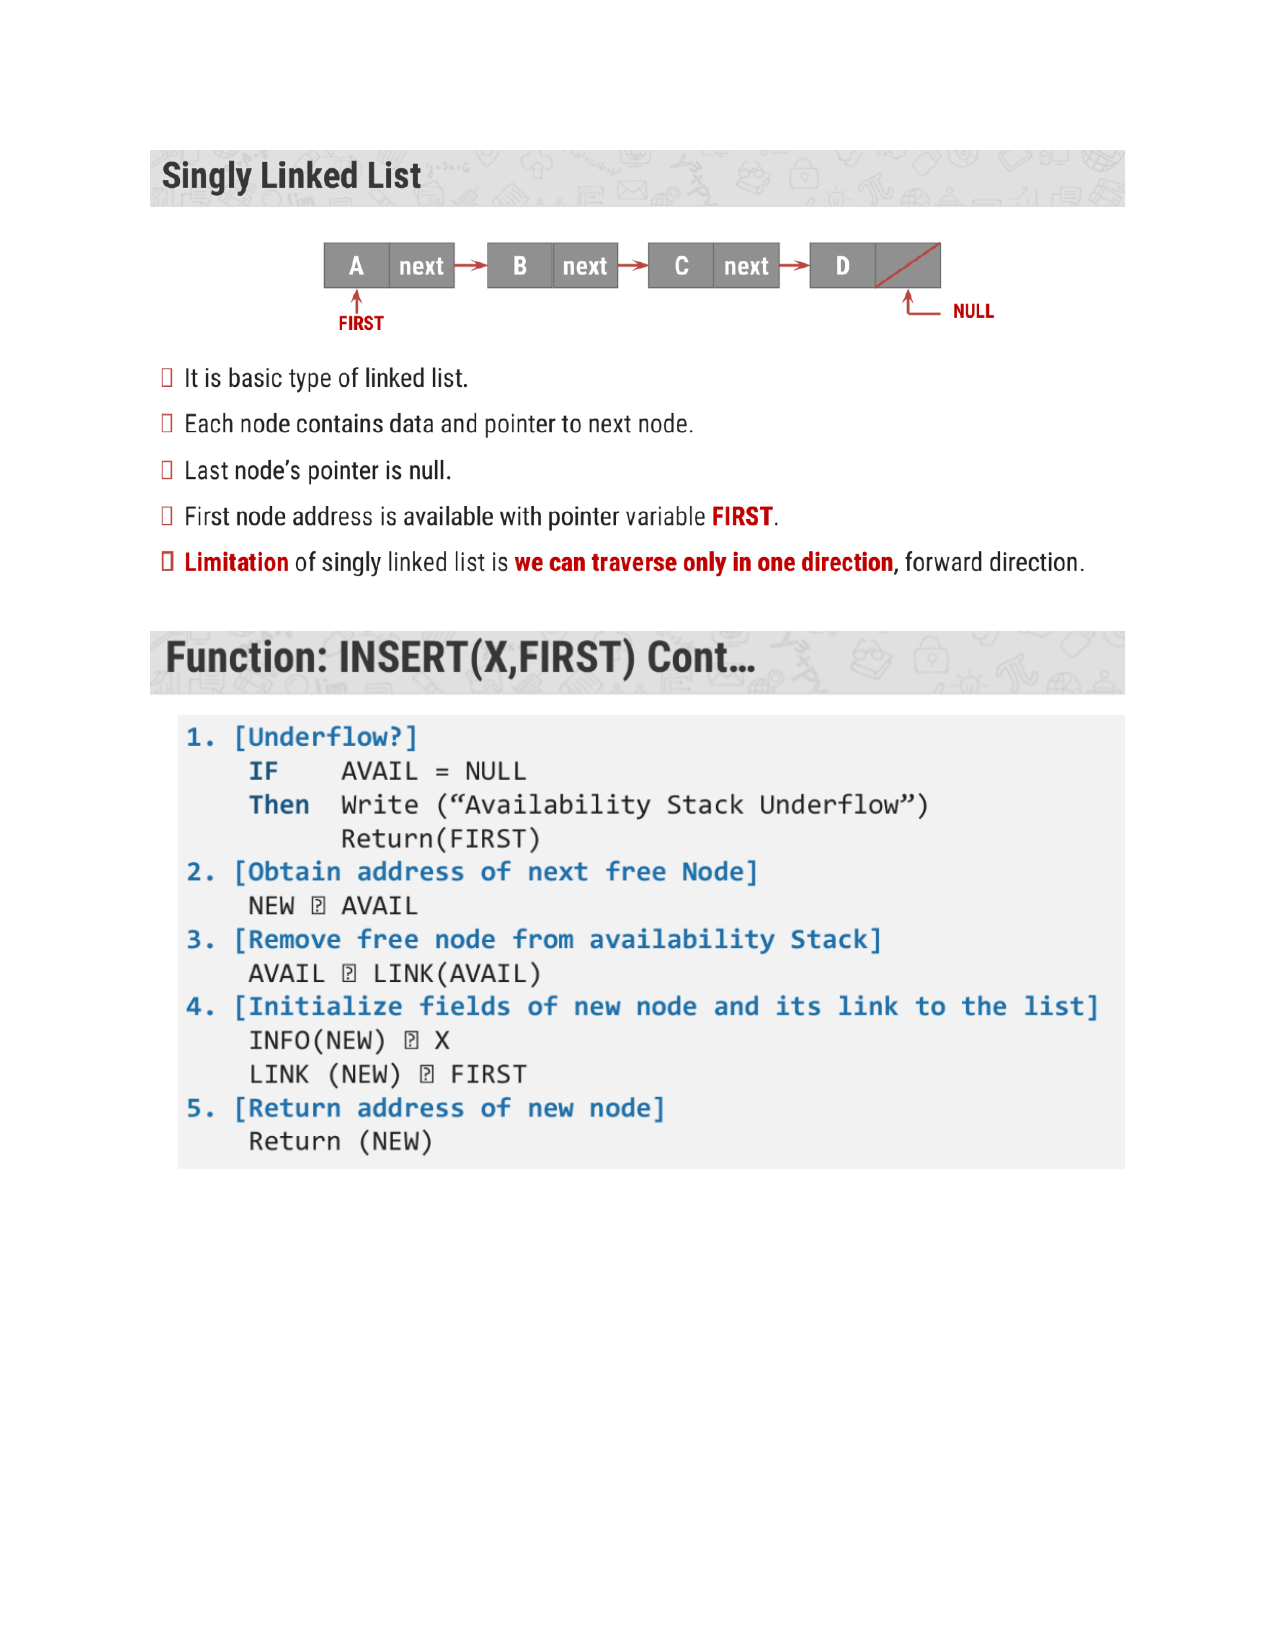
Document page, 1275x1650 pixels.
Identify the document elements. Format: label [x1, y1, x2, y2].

picture [150, 631, 1125, 1174]
picture [150, 150, 1125, 613]
